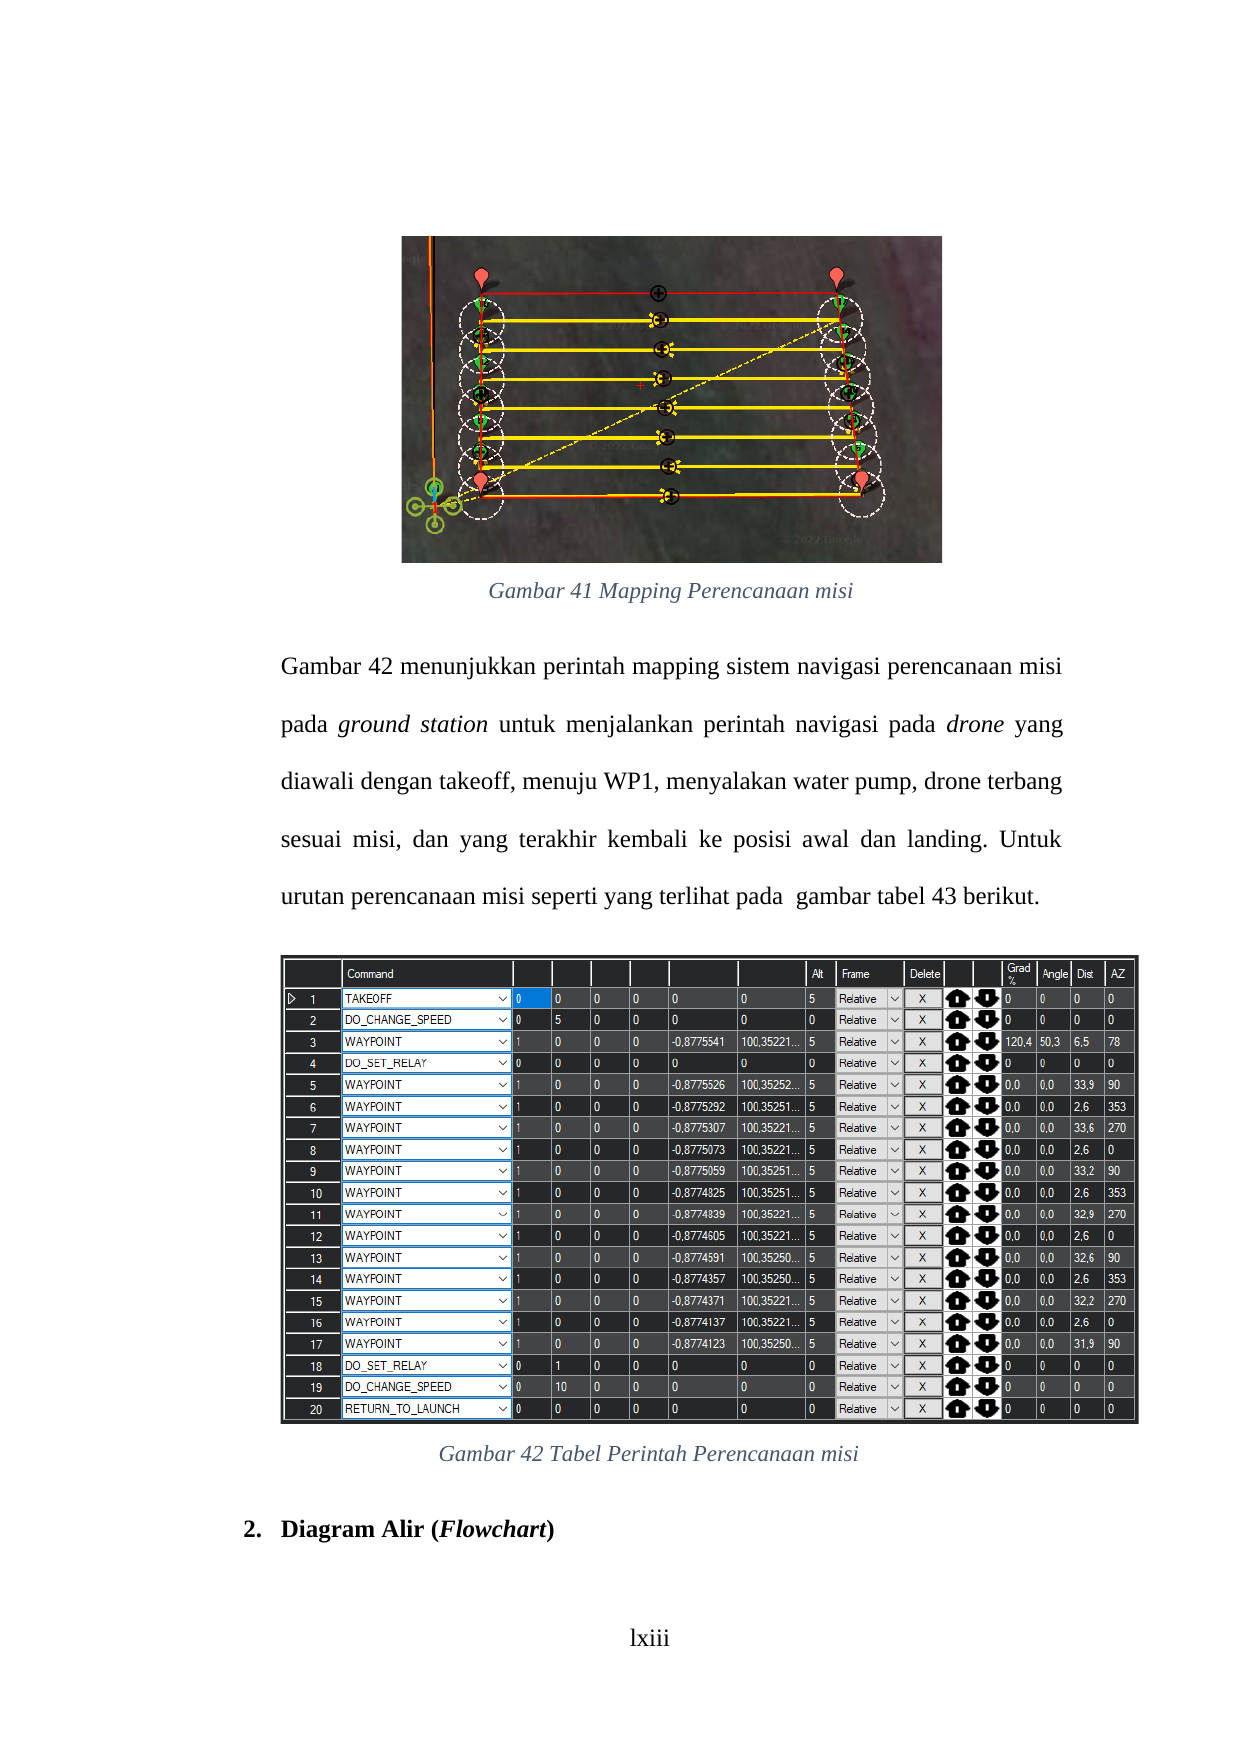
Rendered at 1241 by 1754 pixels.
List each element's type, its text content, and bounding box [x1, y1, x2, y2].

text Gambar 41 Mapping Perencanaan misi [281, 577, 1063, 604]
text Gambar 42 Tabel Perintah Perencanaan misi [236, 1440, 1063, 1466]
picture [401, 236, 943, 563]
list Diagram Alir (Flowchart) [243, 1514, 1063, 1543]
picture [280, 955, 1139, 1424]
text Gambar 42 menunjukkan perintah mapping sistem navigasi perencanaan misi pada ground station untuk menjalankan perintah navigasi pada drone yang diawali dengan takeoff, menuju WP1, menyalakan water pump, drone terbang sesuai misi, dan yang terakhir kembali ke posisi awal dan landing. Untuk urutan perencanaan misi seperti yang terlihat pada gambar tabel 43 berikut. [281, 651, 1063, 910]
